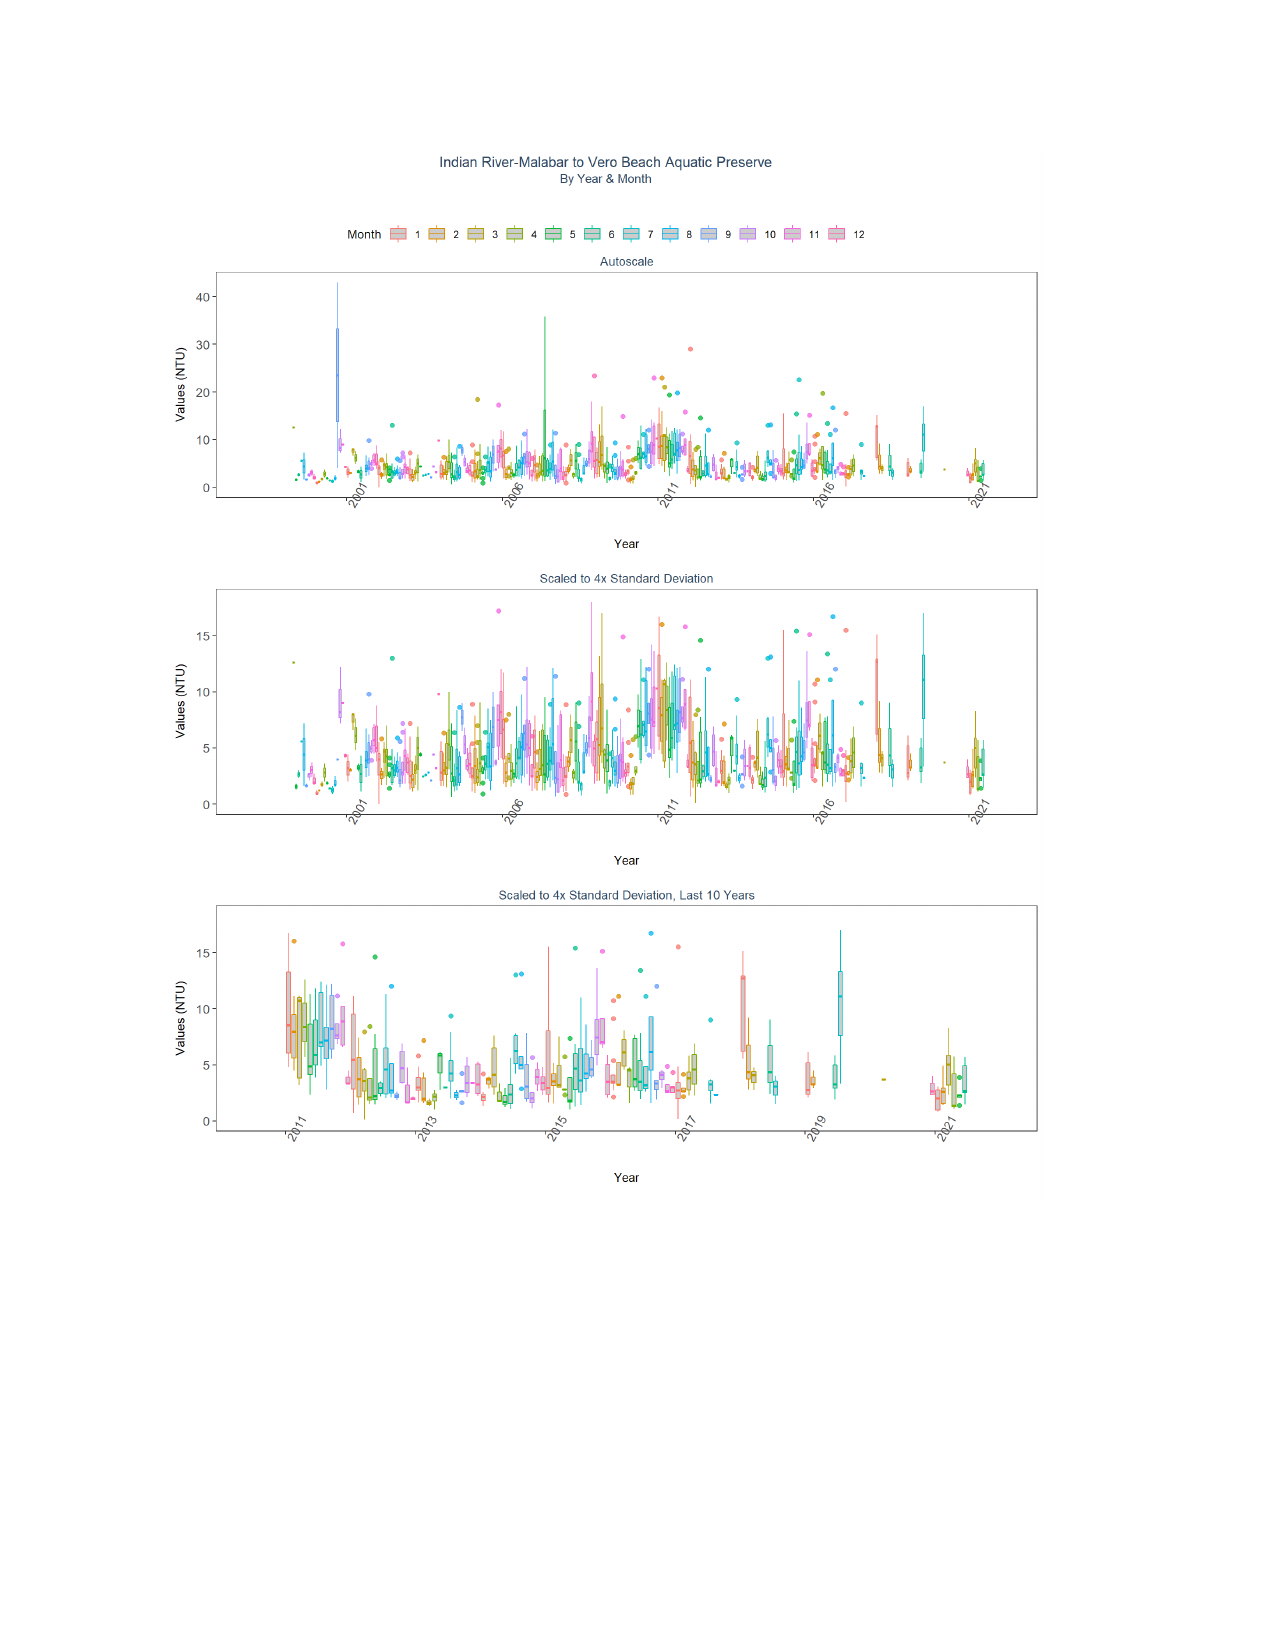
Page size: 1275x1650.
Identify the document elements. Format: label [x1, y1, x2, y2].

picture [168, 150, 1044, 1200]
